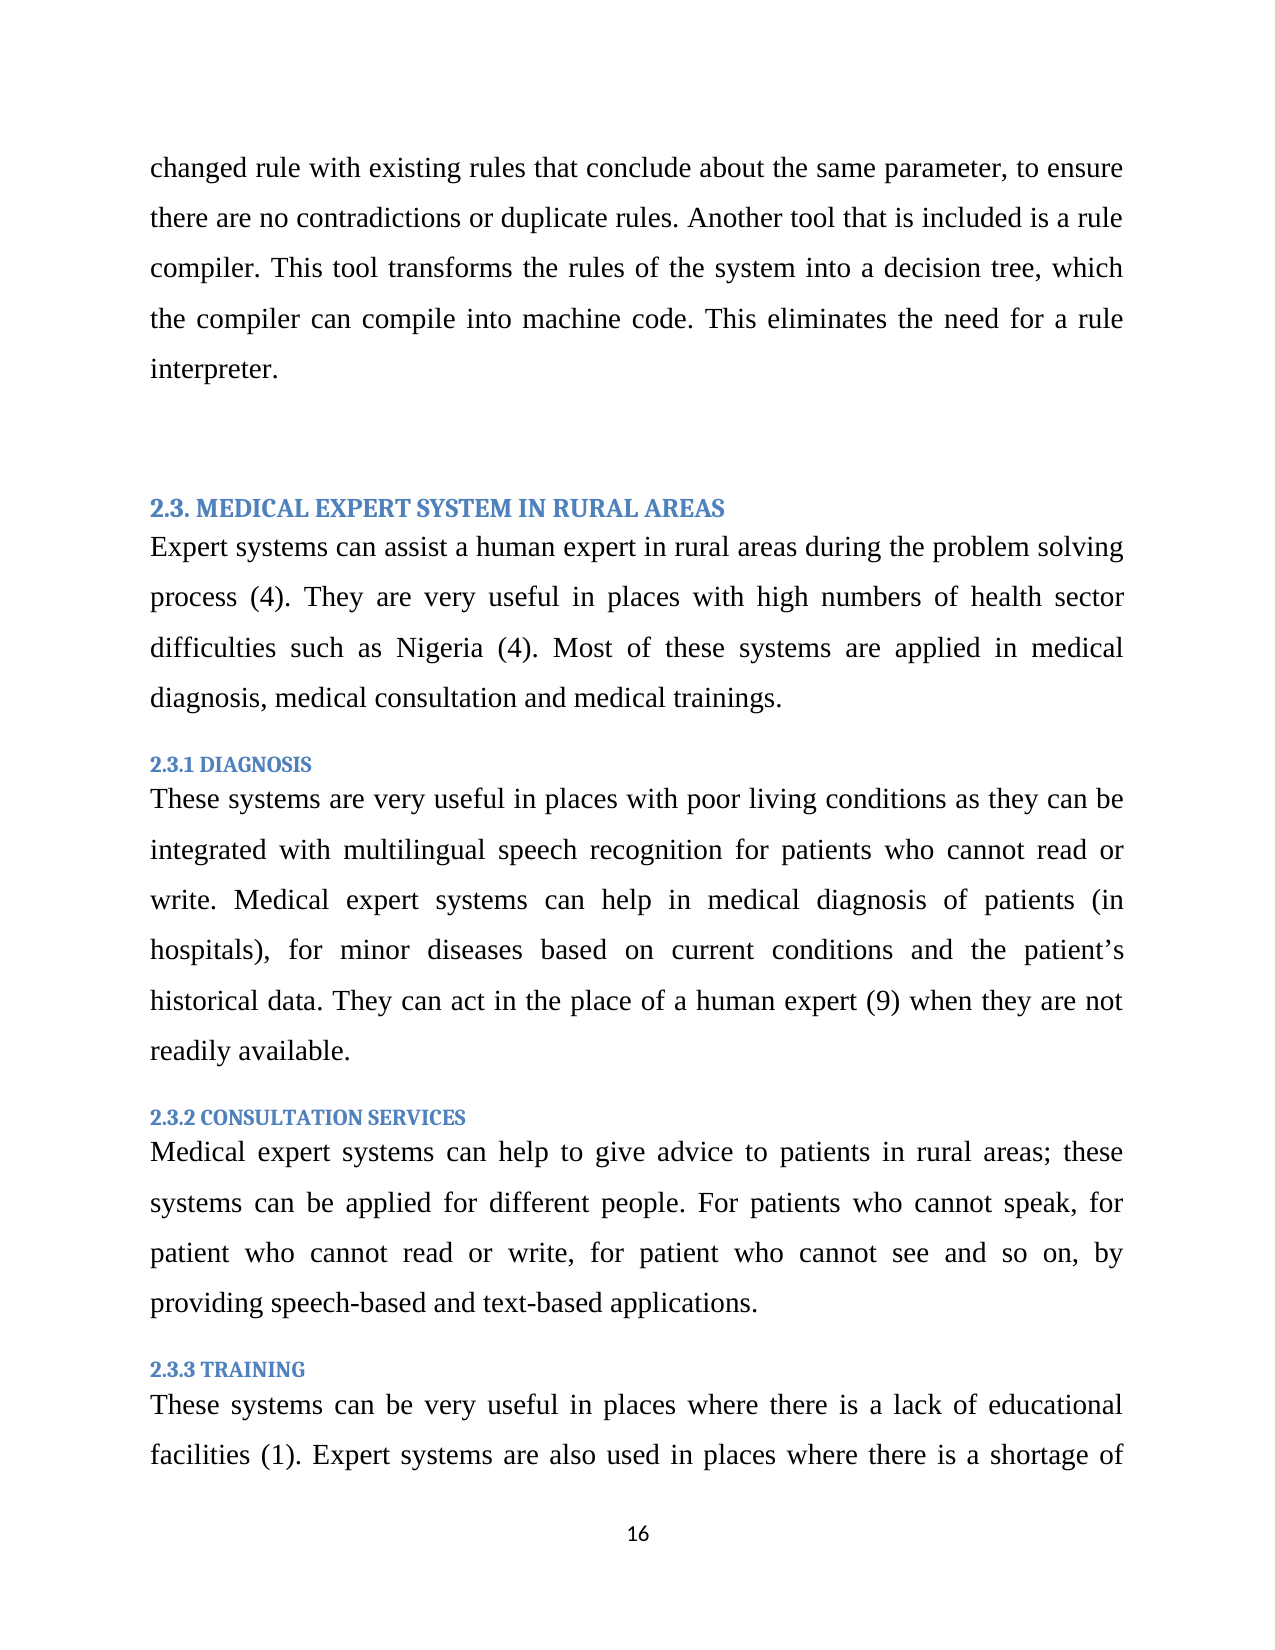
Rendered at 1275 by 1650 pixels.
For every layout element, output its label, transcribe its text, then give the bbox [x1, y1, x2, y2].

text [150, 1387, 1125, 1471]
text Expert systems can assist a human expert in rural areas during the problem solving process (4). They are very useful in places with high numbers of health sector difficulties such as Nigeria (4). Most of these systems are applied in medical diagnosis, medical consultation and medical trainings. [150, 529, 1125, 714]
text These systems are very useful in places with poor living conditions as they can be integrated with multilingual speech recognition for patients who cannot read or write. Medical expert systems can help in medical diagnosis of patients (in hospitals), for minor diseases based on current conditions and the patient’s historical data. They can act in the place of a human expert (9) when they are not readily available. [150, 782, 1125, 1067]
subtitle 2.3.3 TRAINING [150, 1357, 1125, 1383]
subtitle 2.3. MEDICAL EXPERT SYSTEM IN RURAL AREAS [150, 493, 1125, 525]
text Medical expert systems can help to give advice to patients in rural areas; these systems can be applied for different people. For patients who cannot speak, for patient who cannot read or write, for patient who cannot see and so on, by providing speech-based and text-based applications. [150, 1134, 1125, 1319]
subtitle 2.3.2 CONSULTATION SERVICES [150, 1104, 1125, 1131]
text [150, 150, 1125, 385]
subtitle 2.3.1 DIAGNOSIS [150, 751, 1125, 778]
